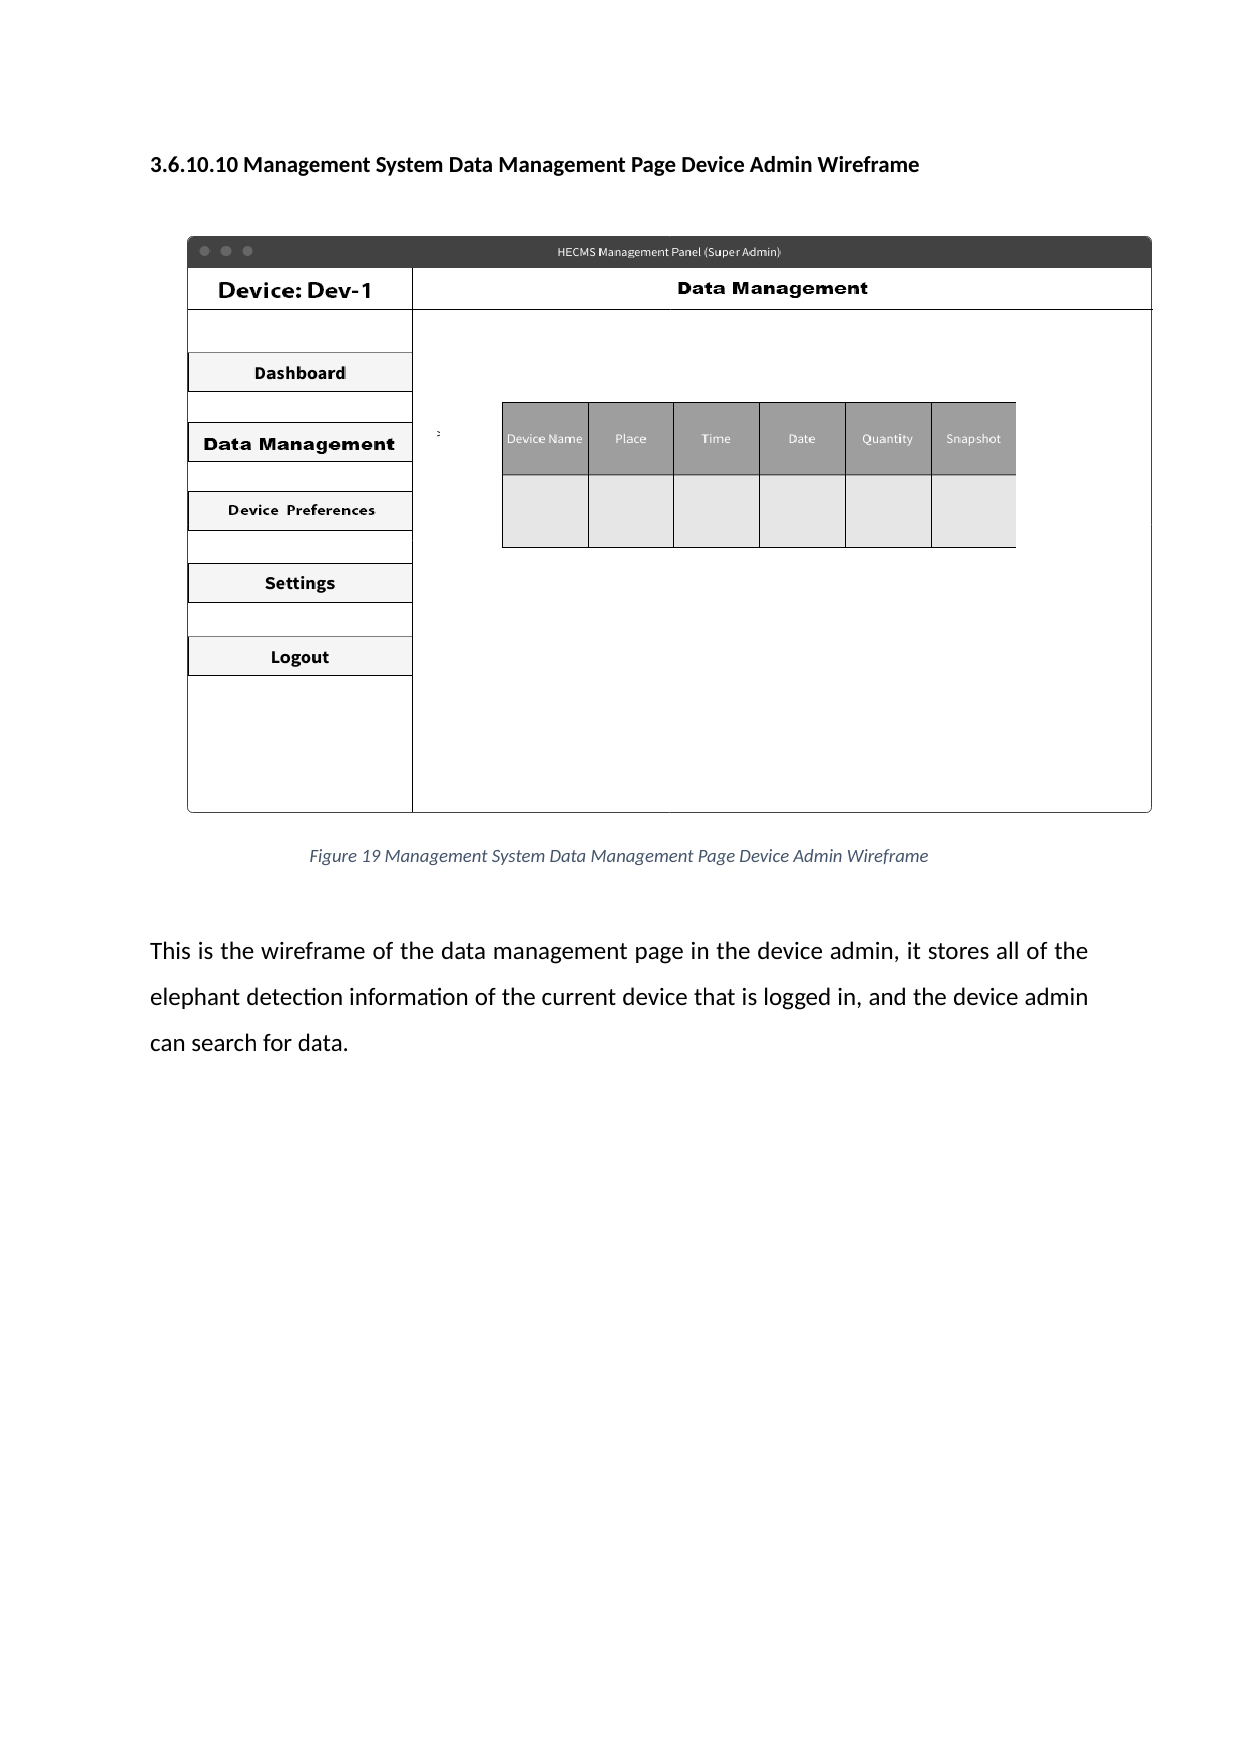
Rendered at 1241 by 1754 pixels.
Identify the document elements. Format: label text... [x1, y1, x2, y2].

picture [150, 227, 1186, 826]
text This is the wireframe of the data management page in the device admin, it stores all of the elephant detection information of the current device that is logged in, and the device admin can search for data. [150, 935, 1090, 1057]
subtitle 3.6.10.10 Management System Data Management Page Device Admin Wireframe [150, 150, 1090, 178]
